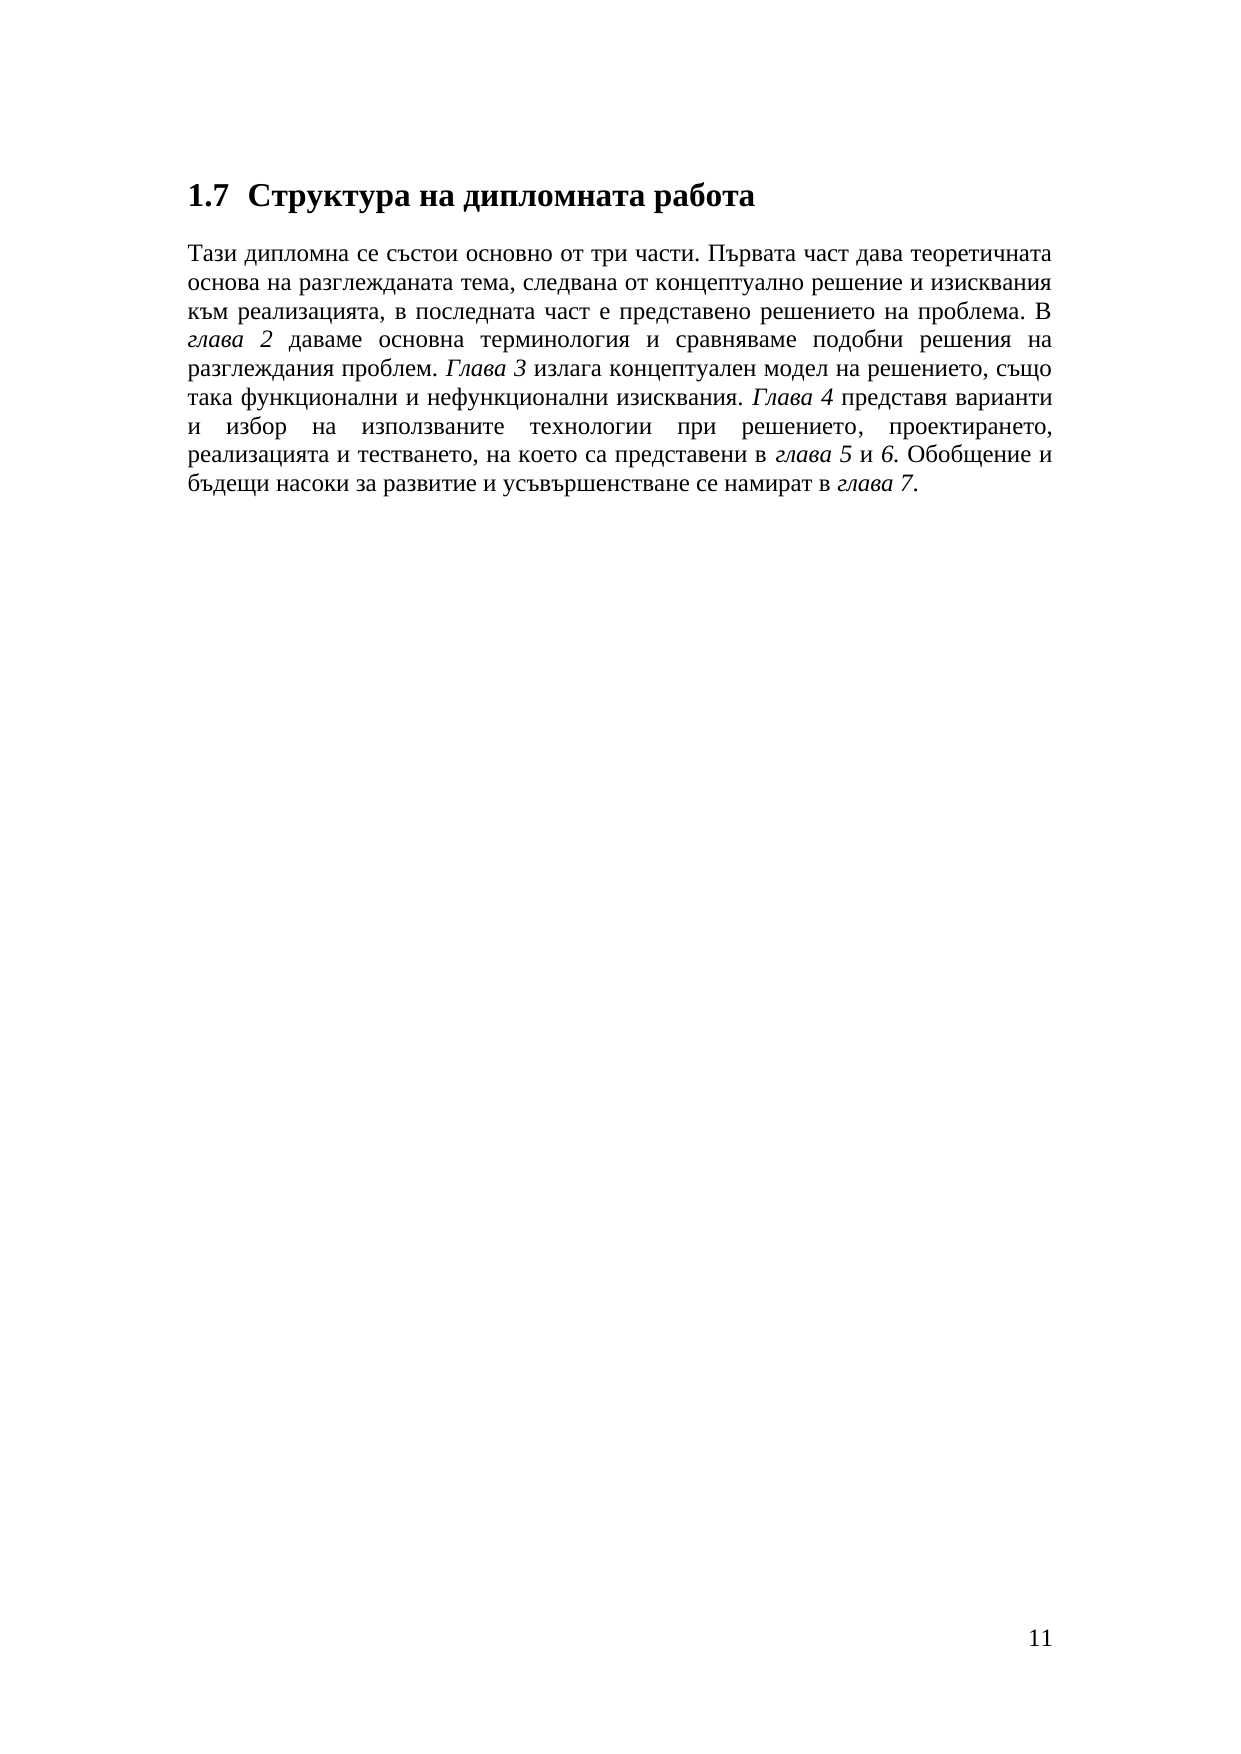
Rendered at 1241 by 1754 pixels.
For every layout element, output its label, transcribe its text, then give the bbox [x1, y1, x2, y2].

subtitle Структура на дипломната работа [187, 175, 1053, 213]
text Тази дипломна се състои основно от три части. Първата част дава теоретичната основа на разглежданата тема, следвана от концептуално решение и изисквания към реализацията, в последната част е представено решението на проблема. В глава 2 даваме основна терминология и сравняваме подобни решения на разглеждания проблем. Глава 3 излага концептуален модел на решението, също така функционални и нефункционални изисквания. Глава 4 представя варианти и избор на използваните технологии при решението, проектирането, реализацията и тестването, на което са представени в глава 5 и 6. Обобщение и бъдещи насоки за развитие и усъвършенстване се намират в глава 7. [187, 238, 1053, 497]
